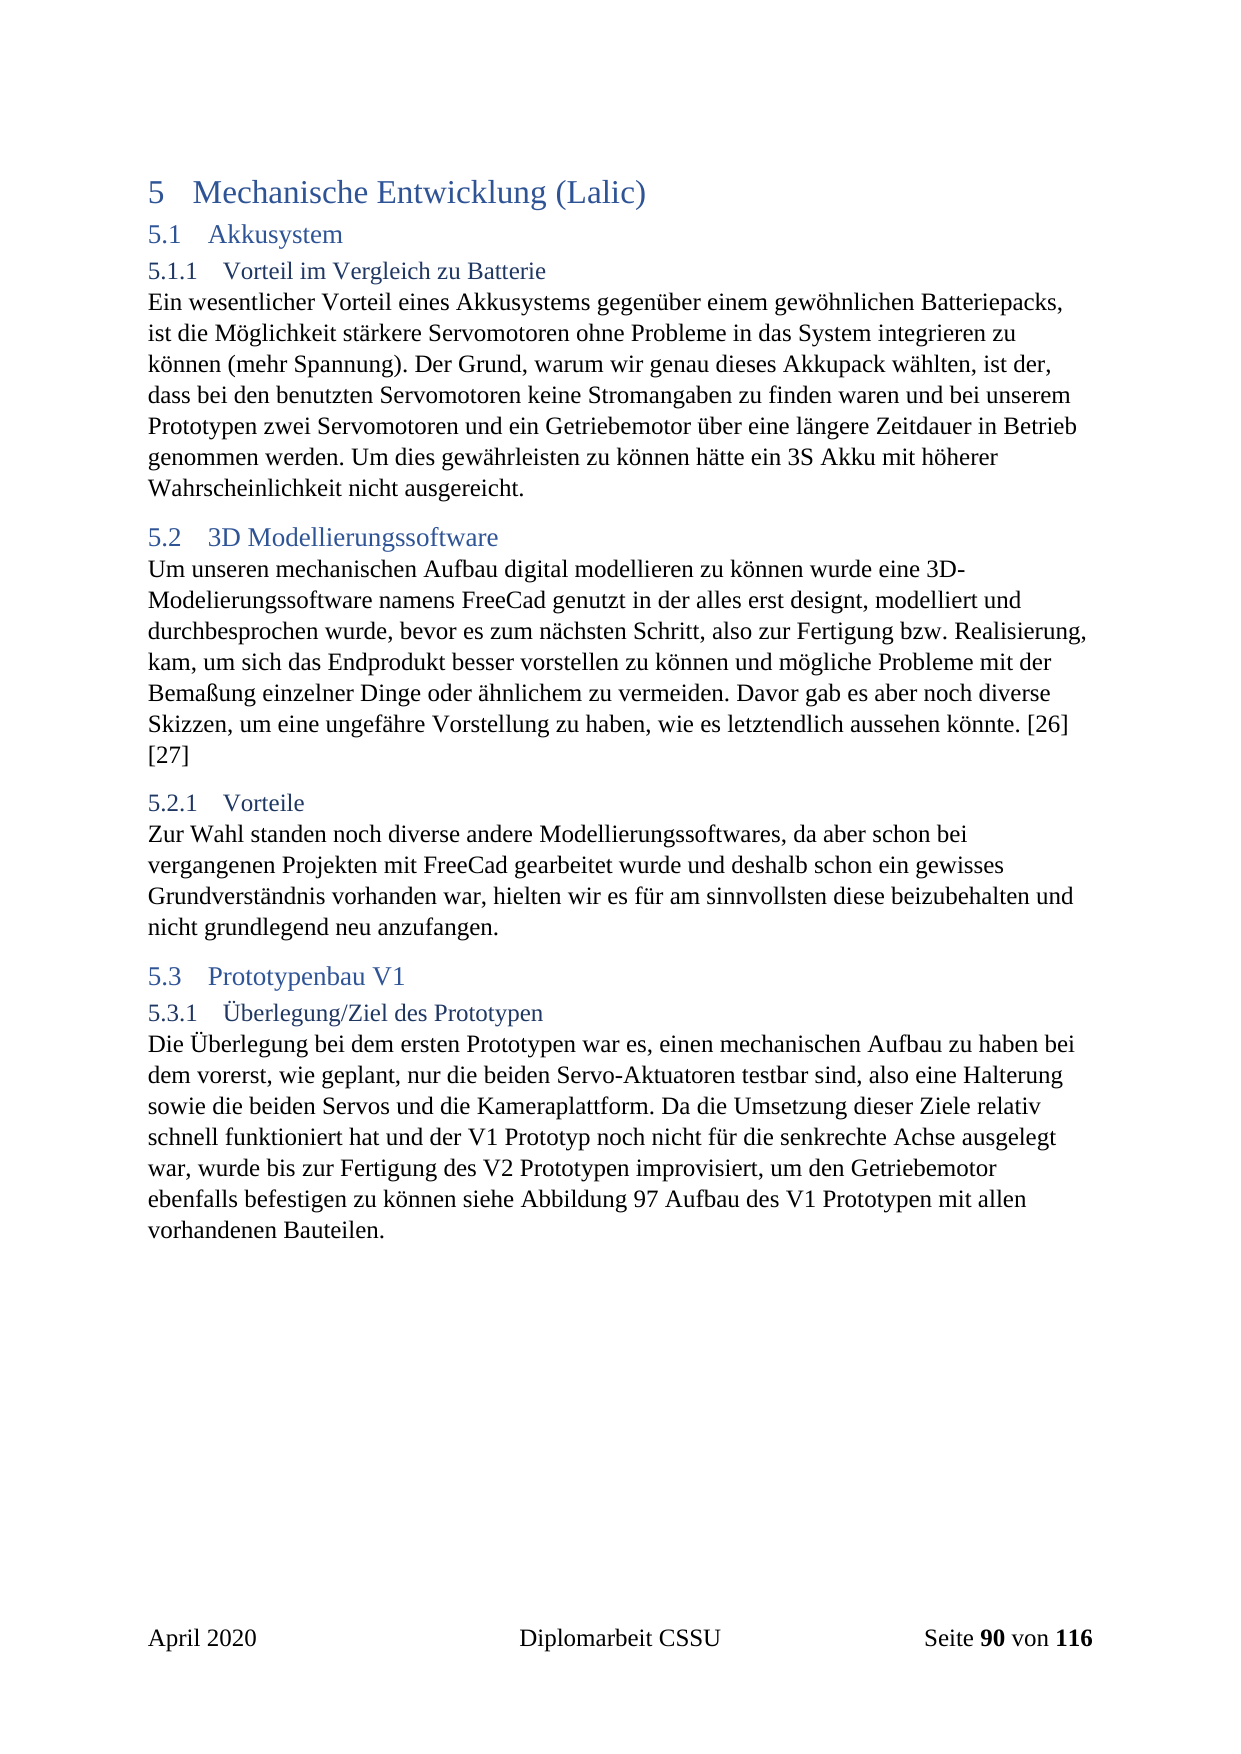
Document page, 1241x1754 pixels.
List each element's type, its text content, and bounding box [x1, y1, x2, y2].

text Zur Wahl standen noch diverse andere Modellierungssoftwares, da aber schon bei vergangenen Projekten mit FreeCad gearbeitet wurde und deshalb schon ein gewisses Grundverständnis vorhanden war, hielten wir es für am sinnvollsten diese beizubehalten und nicht grundlegend neu anzufangen. [148, 819, 1093, 941]
subtitle Vorteile [148, 788, 1093, 817]
subtitle Akkusystem [148, 218, 1093, 249]
subtitle Überlegung/Ziel des Prototypen [148, 998, 1093, 1027]
subtitle Vorteil im Vergleich zu Batterie [148, 256, 1093, 284]
text Ein wesentlicher Vorteil eines Akkusystems gegenüber einem gewöhnlichen Batteriepacks, ist die Möglichkeit stärkere Servomotoren ohne Probleme in das System integrieren zu können (mehr Spannung). Der Grund, warum wir genau dieses Akkupack wählten, ist der, dass bei den benutzten Servomotoren keine Stromangaben zu finden waren und bei unserem Prototypen zwei Servomotoren und ein Getriebemotor über eine längere Zeitdauer in Betrieb genommen werden. Um dies gewährleisten zu können hätte ein 3S Akku mit höherer Wahrscheinlichkeit nicht ausgereicht. [148, 287, 1093, 502]
text Um unseren mechanischen Aufbau digital modellieren zu können wurde eine 3D-Modelierungssoftware namens FreeCad genutzt in der alles erst designt, modelliert und durchbesprochen wurde, bevor es zum nächsten Schritt, also zur Fertigung bzw. Realisierung, kam, um sich das Endprodukt besser vorstellen zu können und mögliche Probleme mit der Bemaßung einzelner Dinge oder ähnlichem zu vermeiden. Davor gab es aber noch diverse Skizzen, um eine ungefähre Vorstellung zu haben, wie es letztendlich aussehen könnte. [26][27] [148, 554, 1093, 769]
text Die Überlegung bei dem ersten Prototypen war es, einen mechanischen Aufbau zu haben bei dem vorerst, wie geplant, nur die beiden Servo-Aktuatoren testbar sind, also eine Halterung sowie die beiden Servos und die Kameraplattform. Da die Umsetzung dieser Ziele relativ schnell funktioniert hat und der V1 Prototyp noch nicht für die senkrechte Achse ausgelegt war, wurde bis zur Fertigung des V2 Prototypen improvisiert, um den Getriebemotor ebenfalls befestigen zu können siehe Abbildung 97 Aufbau des V1 Prototypen mit allen vorhandenen Bauteilen. [148, 1029, 1093, 1244]
subtitle Mechanische Entwicklung (Lalic) [148, 173, 1093, 211]
subtitle 3D Modellierungssoftware [148, 521, 1093, 552]
subtitle Prototypenbau V1 [148, 960, 1093, 991]
